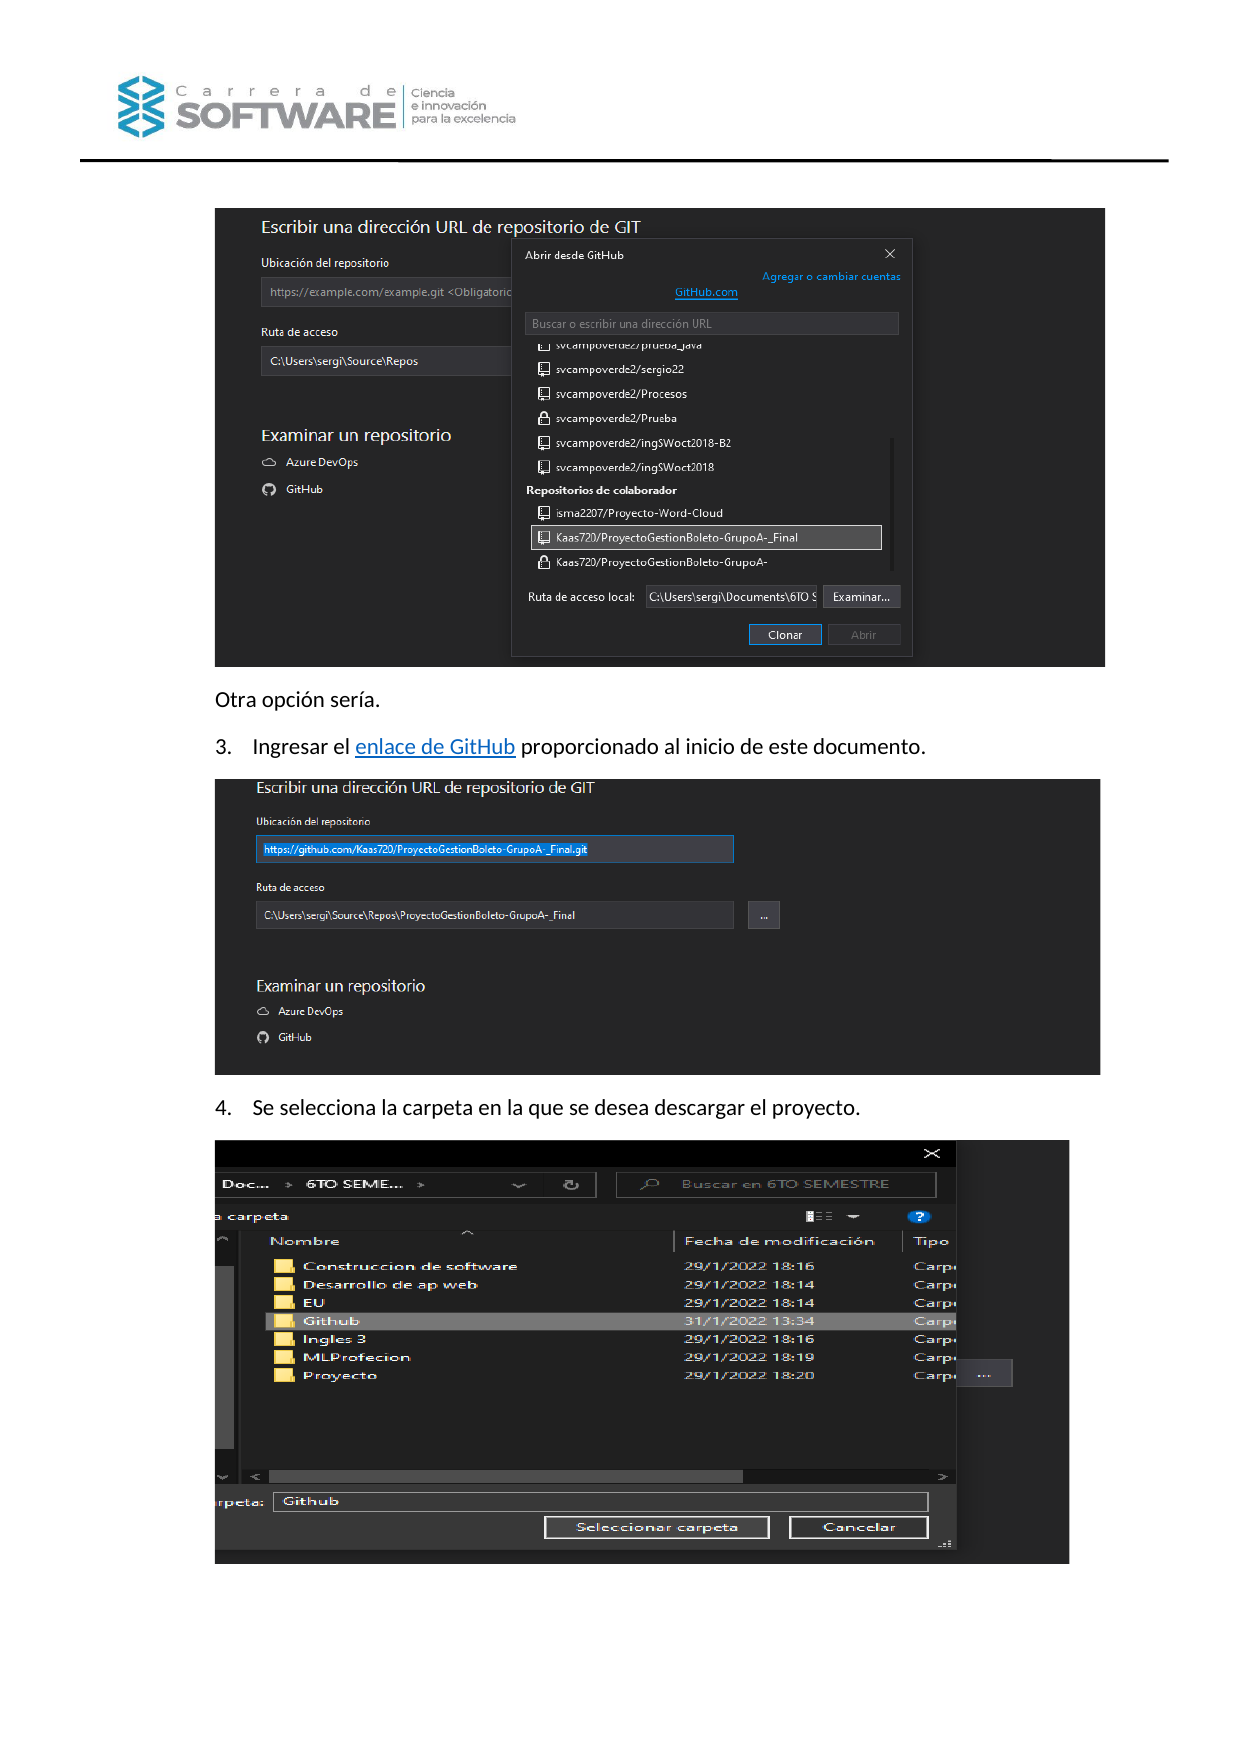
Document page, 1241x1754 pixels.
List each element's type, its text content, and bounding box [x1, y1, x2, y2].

picture [107, 62, 522, 157]
picture [214, 779, 1101, 1075]
picture [214, 208, 1106, 667]
list Ingresar el enlace de GitHub proporcionado al inicio de este documento. [215, 732, 1063, 760]
picture [214, 1140, 1070, 1564]
text Otra opción sería. [215, 685, 1063, 713]
list Se selecciona la carpeta en la que se desea descargar el proyecto. [215, 1093, 1063, 1121]
